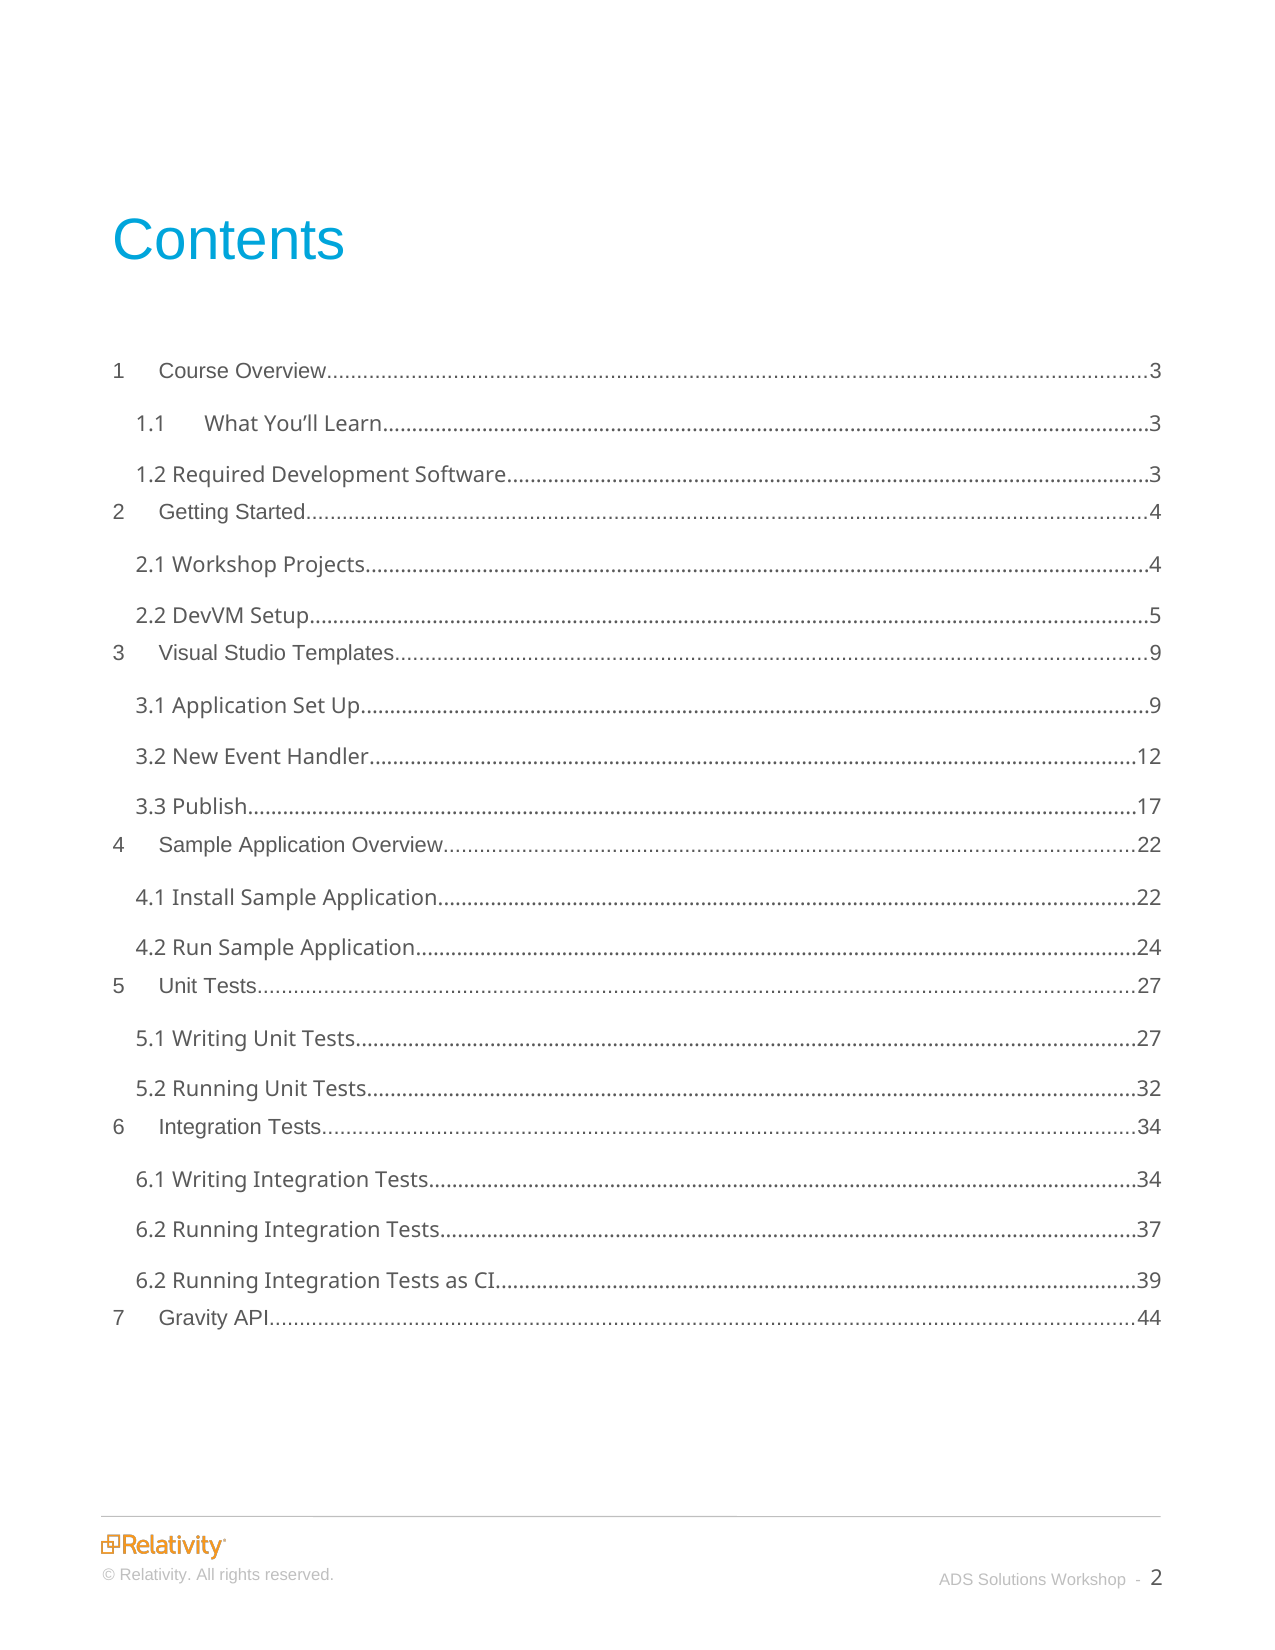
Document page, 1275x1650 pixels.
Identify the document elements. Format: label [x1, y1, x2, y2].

picture [100, 1534, 227, 1560]
